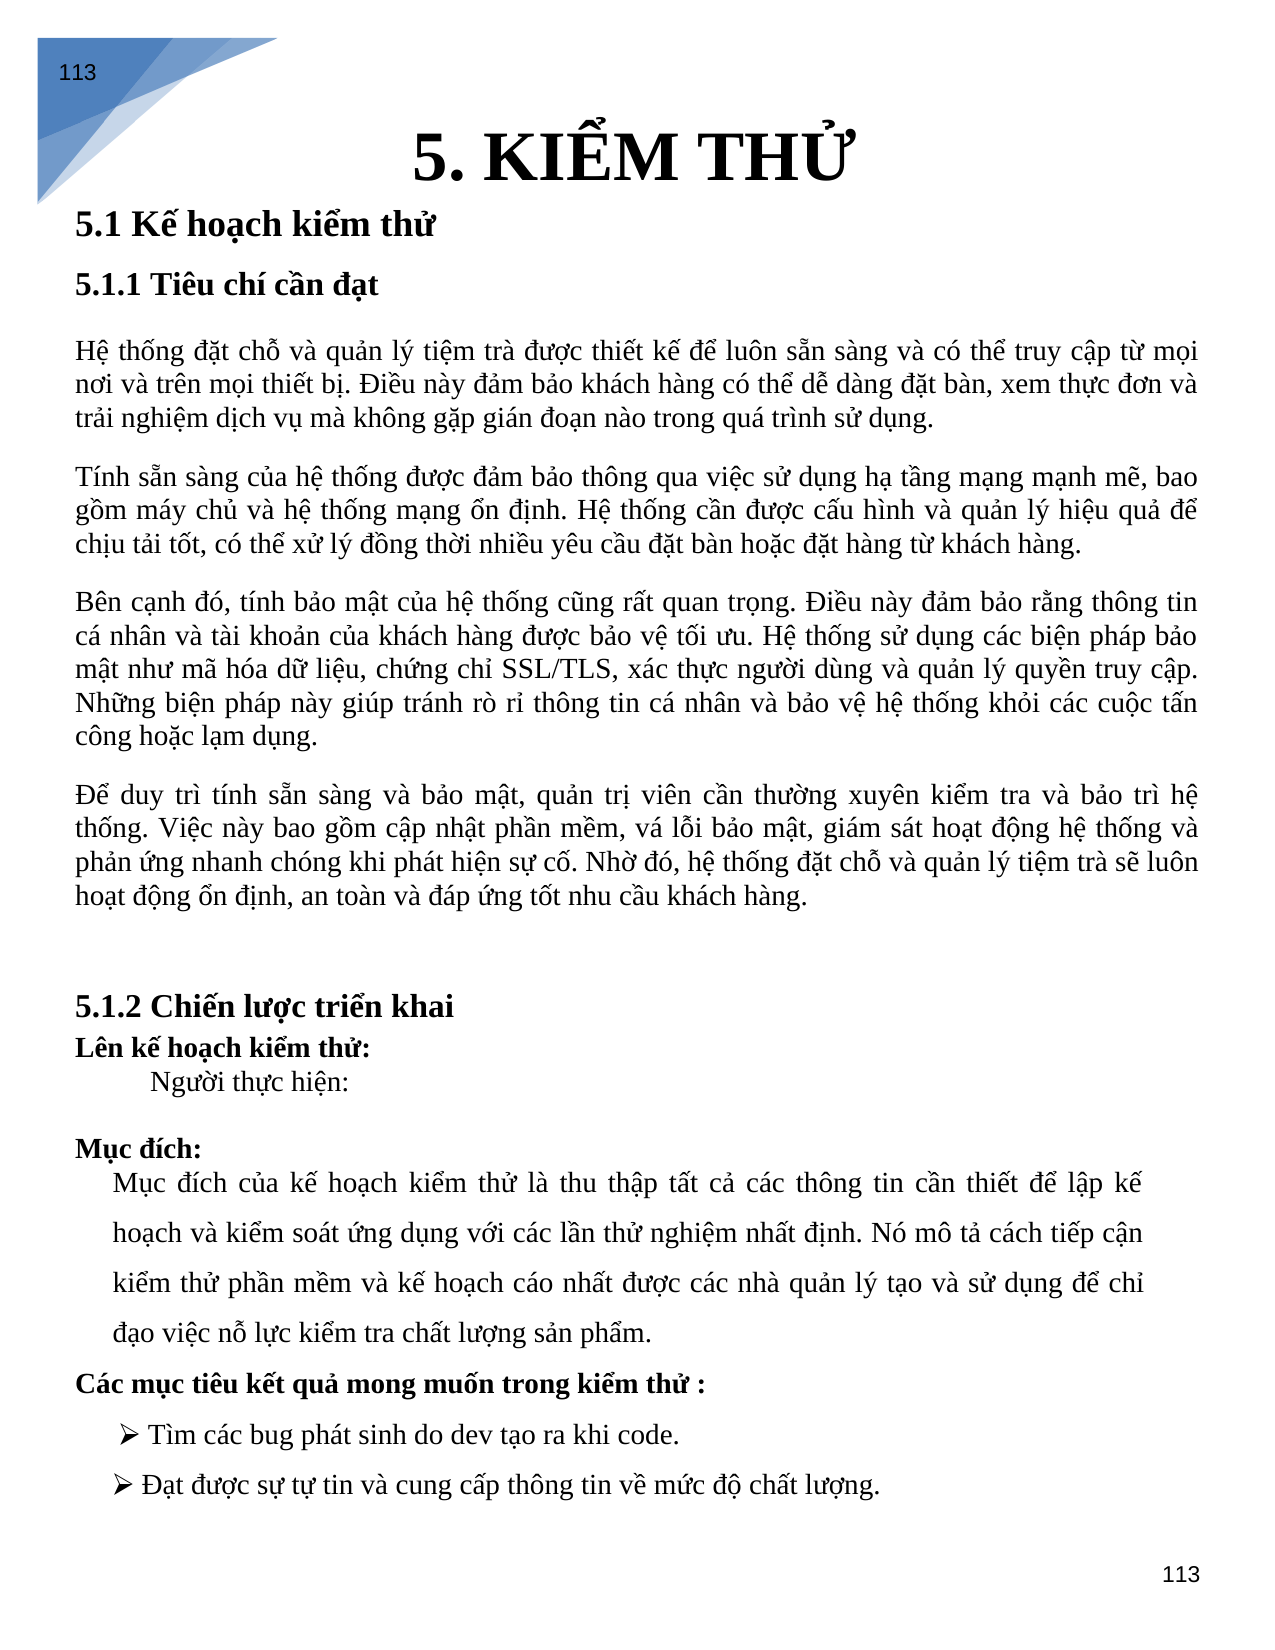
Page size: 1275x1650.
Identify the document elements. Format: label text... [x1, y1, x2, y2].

text ⮚ Tìm các bug phát sinh do dev tạo ra khi code. [75, 1417, 1200, 1450]
text Người thực hiện: [150, 1064, 1200, 1098]
text ⮚ Đạt được sự tự tin và cung cấp thông tin về mức độ chất lượng. [112, 1467, 1200, 1501]
text Mục đích: [75, 1131, 1200, 1165]
text Lên kế hoạch kiểm thử: [75, 1031, 1200, 1064]
text Hệ thống đặt chỗ và quản lý tiệm trà được thiết kế để luôn sẵn sàng và có thể truy cập từ mọi nơi và trên mọi thiết bị. Điều này đảm bảo khách hàng có thể dễ dàng đặt bàn, xem thực đơn và trải nghiệm dịch vụ mà không gặp gián đoạn nào trong quá trình sử dụng. [75, 333, 1200, 434]
text Các mục tiêu kết quả mong muốn trong kiểm thử : [75, 1366, 1200, 1400]
text Để duy trì tính sẵn sàng và bảo mật, quản trị viên cần thường xuyên kiểm tra và bảo trì hệ thống. Việc này bao gồm cập nhật phần mềm, vá lỗi bảo mật, giám sát hoạt động hệ thống và phản ứng nhanh chóng khi phát hiện sự cố. Nhờ đó, hệ thống đặt chỗ và quản lý tiệm trà sẽ luôn hoạt động ổn định, an toàn và đáp ứng tốt nhu cầu khách hàng. [75, 777, 1200, 911]
subtitle 5.1.1 Tiêu chí cần đạt [75, 264, 1200, 302]
subtitle 5.1 Kế hoạch kiểm thử [75, 202, 1200, 245]
subtitle 5. KIỂM THỬ [112, 114, 1200, 196]
subtitle 5.1.2 Chiến lược triển khai [75, 986, 1200, 1025]
text Mục đích của kế hoạch kiểm thử là thu thập tất cả các thông tin cần thiết để lập kế hoạch và kiểm soát ứng dụng với các lần thử nghiệm nhất định. Nó mô tả cách tiếp cận kiểm thử phần mềm và kế hoạch cáo nhất được các nhà quản lý tạo và sử dụng để chỉ đạo việc nỗ lực kiểm tra chất lượng sản phẩm. [112, 1165, 1145, 1349]
picture [37, 37, 279, 206]
text Tính sẵn sàng của hệ thống được đảm bảo thông qua việc sử dụng hạ tầng mạng mạnh mẽ, bao gồm máy chủ và hệ thống mạng ổn định. Hệ thống cần được cấu hình và quản lý hiệu quả để chịu tải tốt, có thể xử lý đồng thời nhiều yêu cầu đặt bàn hoặc đặt hàng từ khách hàng. [75, 459, 1200, 559]
text Bên cạnh đó, tính bảo mật của hệ thống cũng rất quan trọng. Điều này đảm bảo rằng thông tin cá nhân và tài khoản của khách hàng được bảo vệ tối ưu. Hệ thống sử dụng các biện pháp bảo mật như mã hóa dữ liệu, chứng chỉ SSL/TLS, xác thực người dùng và quản lý quyền truy cập. Những biện pháp này giúp tránh rò rỉ thông tin cá nhân và bảo vệ hệ thống khỏi các cuộc tấn công hoặc lạm dụng. [75, 584, 1200, 752]
